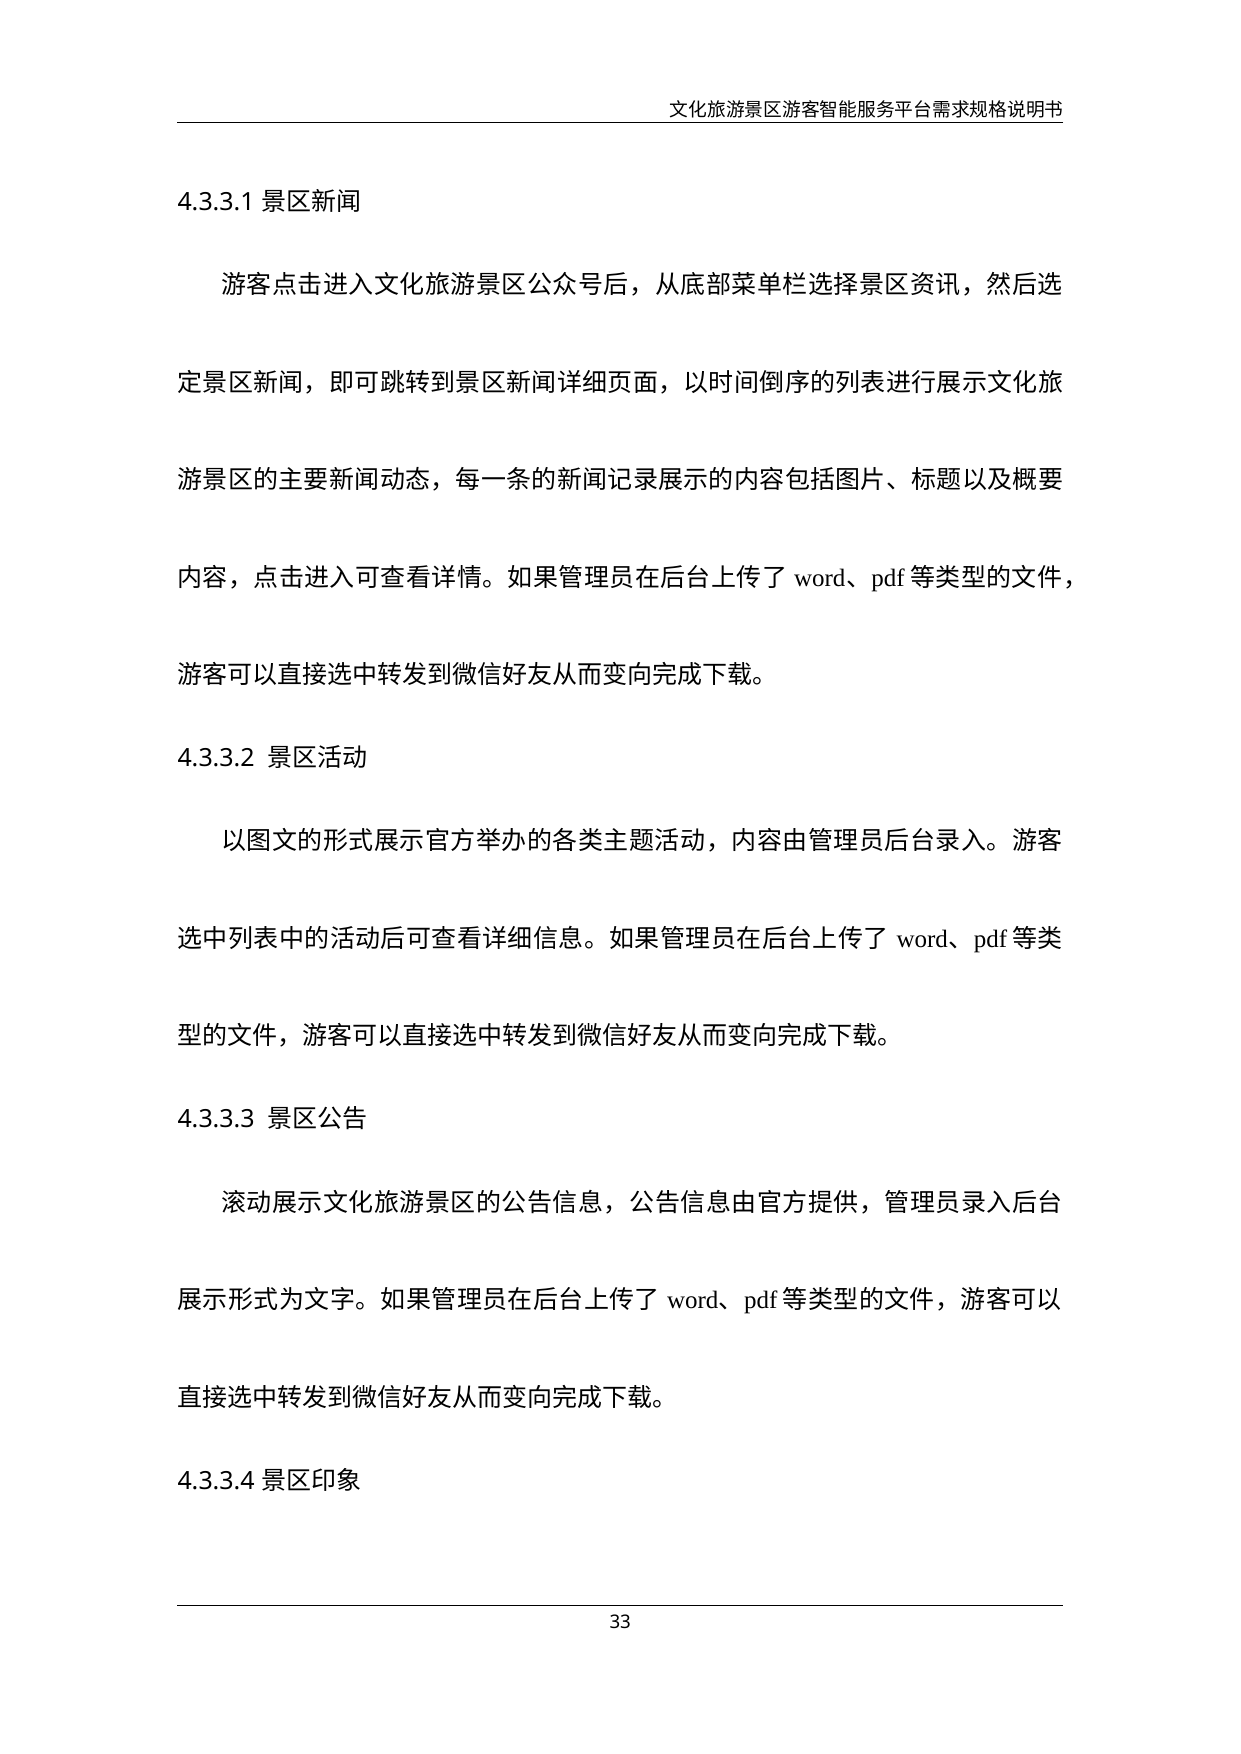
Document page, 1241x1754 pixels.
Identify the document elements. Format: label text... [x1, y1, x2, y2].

list 景区印象 [177, 1446, 1063, 1511]
text 以图文的形式展示官方举办的各类主题活动，内容由管理员后台录入。游客选中列表中的活动后可查看详细信息。如果管理员在后台上传了word、pdf等类型的文件，游客可以直接选中转发到微信好友从而变向完成下载。 [177, 806, 1063, 1066]
text 滚动展示文化旅游景区的公告信息，公告信息由官方提供，管理员录入后台，展示形式为文字。如果管理员在后台上传了word、pdf等类型的文件，游客可以直接选中转发到微信好友从而变向完成下载。 [177, 1168, 1063, 1428]
list 景区活动 [177, 723, 1063, 788]
text 游客点击进入文化旅游景区公众号后，从底部菜单栏选择景区资讯，然后选定景区新闻，即可跳转到景区新闻详细页面，以时间倒序的列表进行展示文化旅游景区的主要新闻动态，每一条的新闻记录展示的内容包括图片、标题以及概要内容，点击进入可查看详情。如果管理员在后台上传了word、pdf等类型的文件，游客可以直接选中转发到微信好友从而变向完成下载。 [177, 250, 1063, 705]
list 景区新闻 [177, 167, 1063, 232]
list 景区公告 [177, 1084, 1063, 1149]
